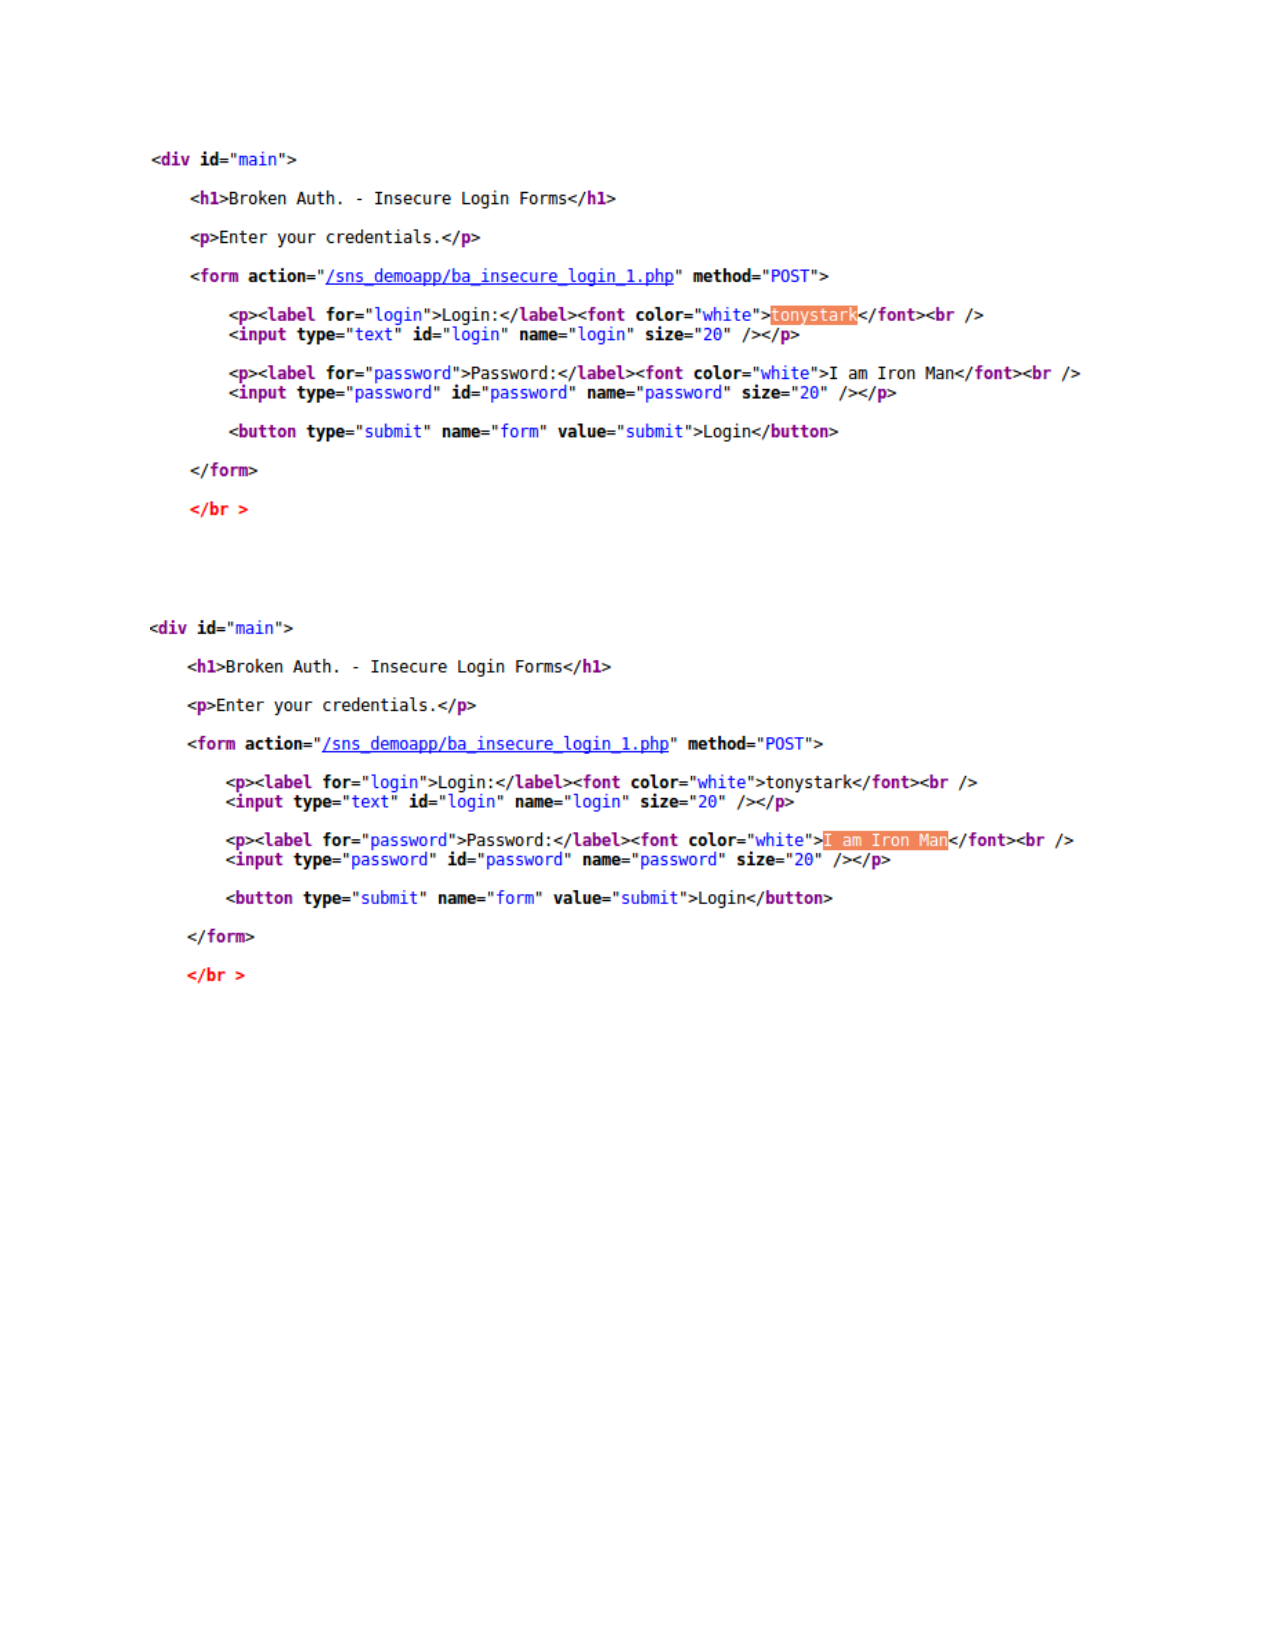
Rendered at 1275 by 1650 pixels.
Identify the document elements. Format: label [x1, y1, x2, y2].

picture [150, 619, 1125, 995]
picture [150, 150, 1125, 525]
